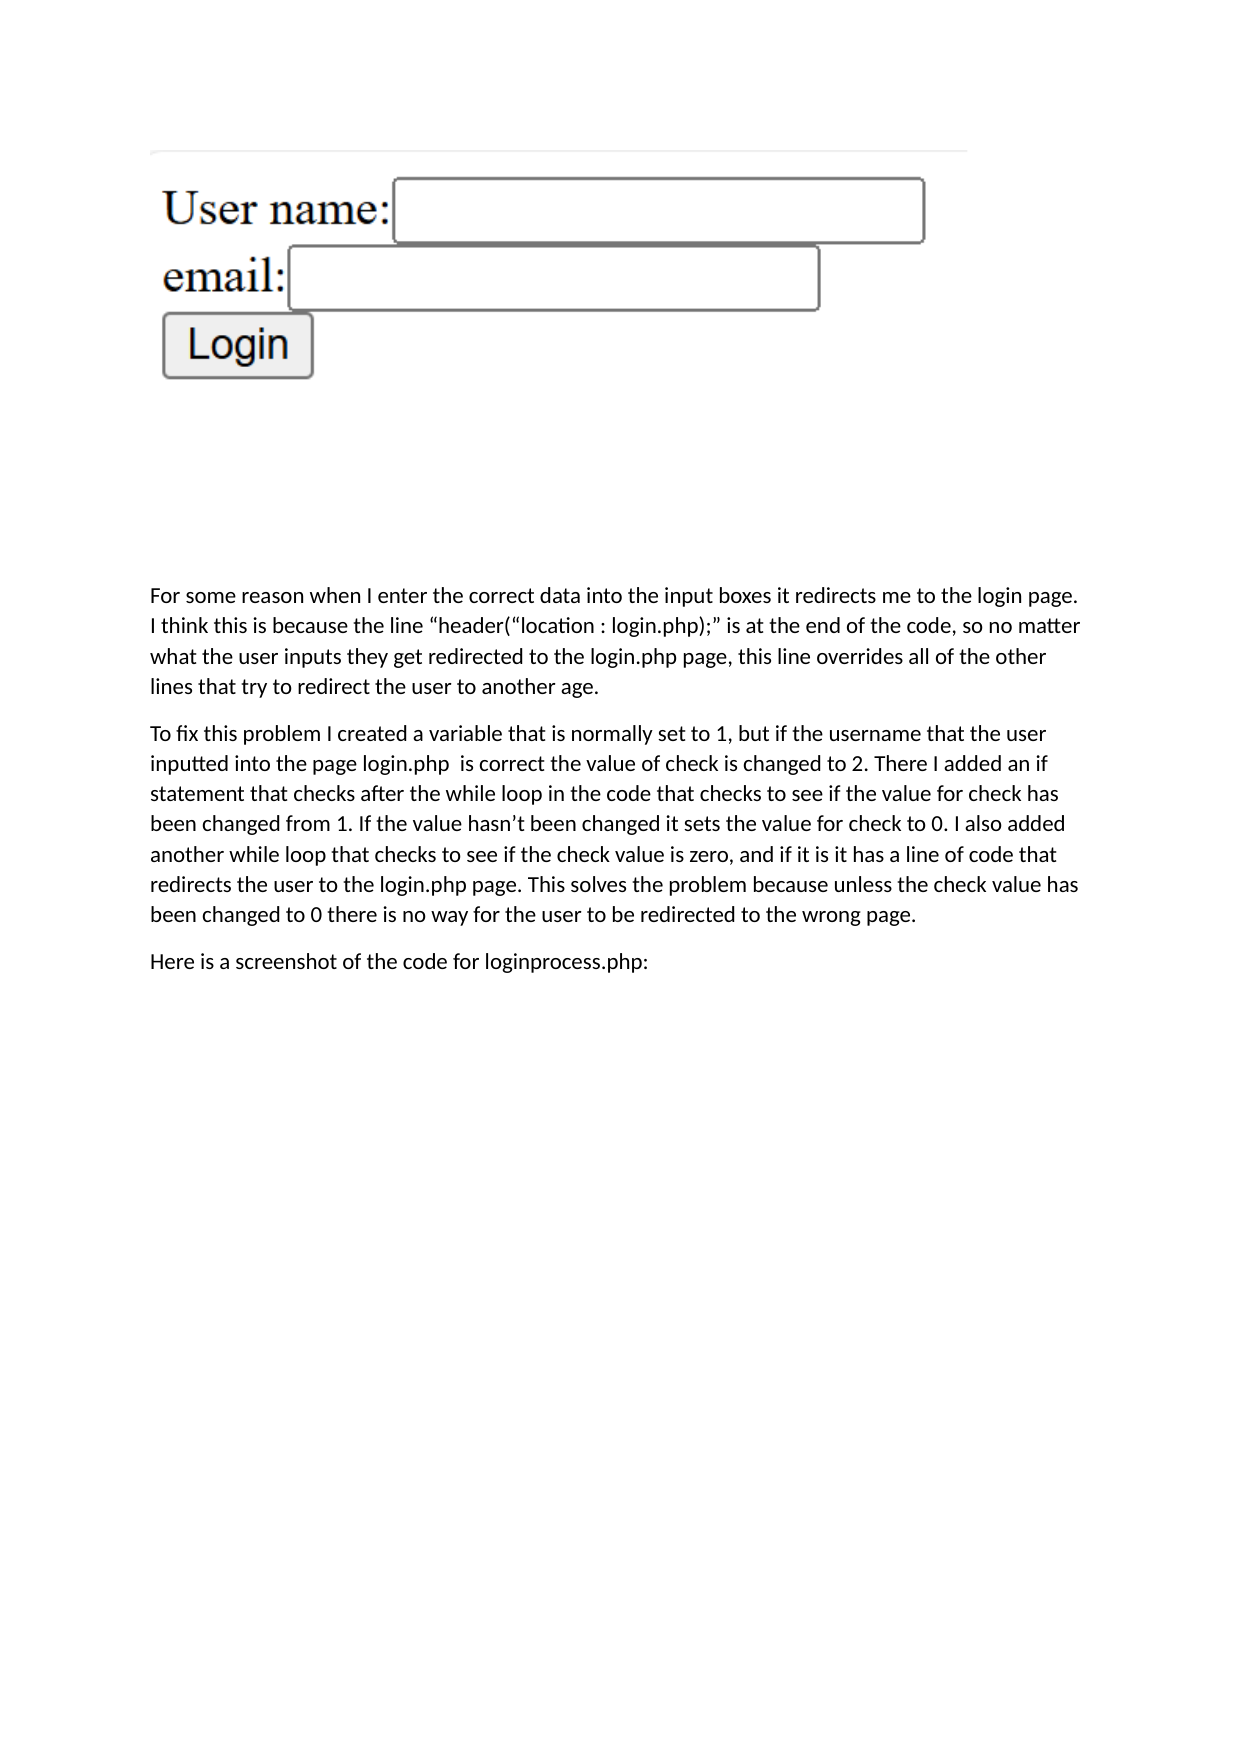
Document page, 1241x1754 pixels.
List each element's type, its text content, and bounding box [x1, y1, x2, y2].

text For some reason when I enter the correct data into the input boxes it redirects me to the login page. I think this is because the line “header(“location : login.php);” is at the end of the code, so no matter what the user inputs they get redirected to the login.php page, this line overrides all of the other lines that try to redirect the user to another age. [150, 581, 1090, 700]
picture [150, 150, 968, 563]
text Here is a screenshot of the code for loginprocess.php: [150, 947, 1090, 975]
text To fix this problem I created a variable that is normally set to 1, but if the username that the user inputted into the page login.php is correct the value of check is changed to 2. There I added an if statement that checks after the while loop in the code that checks to see if the value for check has been changed from 1. If the value hasn’t been changed it sets the value for check to 0. I also added another while loop that checks to see if the check value is zero, and if it is it has a line of code that redirects the user to the login.php page. This solves the problem because unless the check value has been changed to 0 there is no way for the user to be redirected to the wrong page. [150, 719, 1090, 928]
